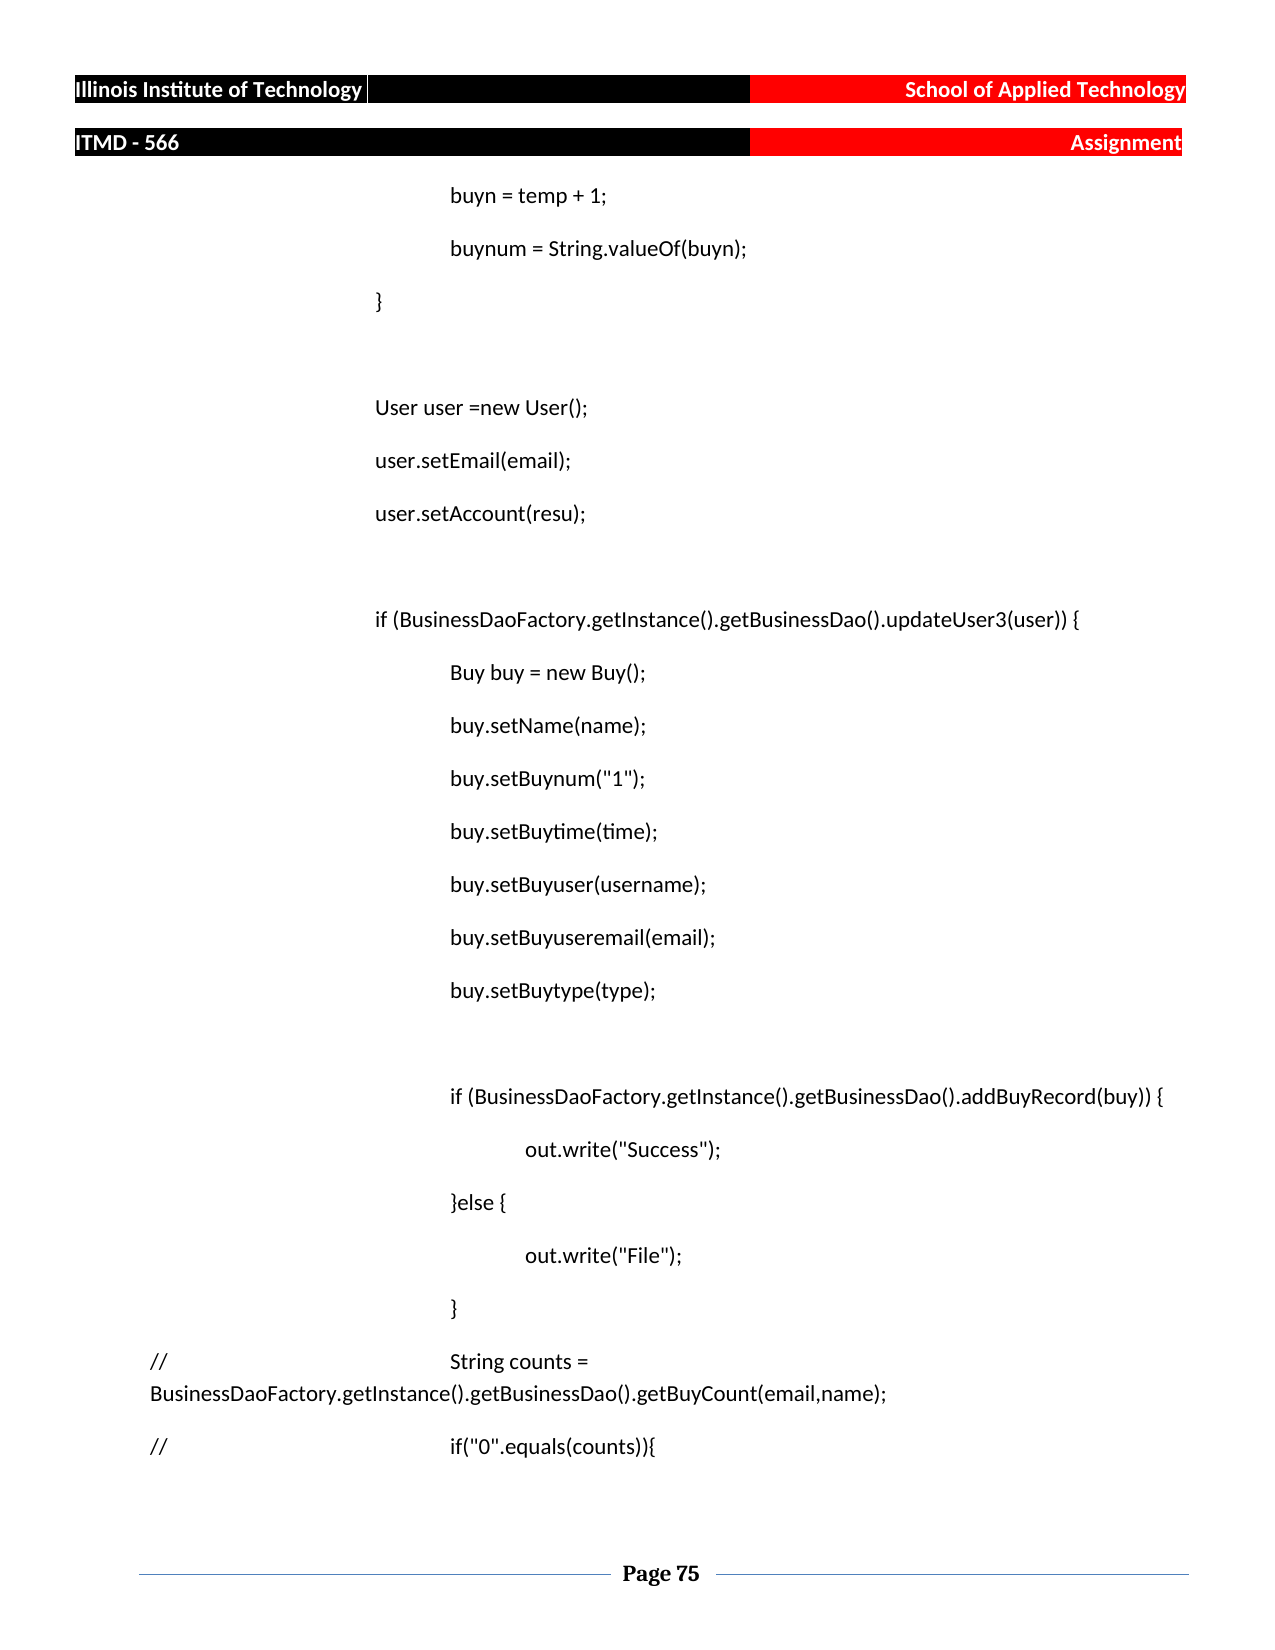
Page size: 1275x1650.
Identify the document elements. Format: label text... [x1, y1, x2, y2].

text buy.setBuytype(type); [150, 976, 1200, 1004]
text if (BusinessDaoFactory.getInstance().getBusinessDao().updateUser3(user)) { [150, 605, 1200, 633]
text if (BusinessDaoFactory.getInstance().getBusinessDao().addBuyRecord(buy)) { [150, 1082, 1200, 1110]
text } [150, 287, 1200, 315]
text // if("0".equals(counts)){ [150, 1432, 1200, 1460]
text buy.setBuytime(time); [150, 817, 1200, 845]
text user.setAccount(resu); [150, 499, 1200, 527]
text buy.setBuyuseremail(email); [150, 923, 1200, 951]
text }else { [150, 1188, 1200, 1216]
text } [150, 1294, 1200, 1322]
text buy.setBuynum("1"); [150, 764, 1200, 792]
text // String counts = BusinessDaoFactory.getInstance().getBusinessDao().getBuyCount(email,name); [150, 1347, 1200, 1407]
text out.write("File"); [150, 1241, 1200, 1269]
text user.setEmail(email); [150, 446, 1200, 474]
text User user =new User(); [150, 393, 1200, 421]
text Buy buy = new Buy(); [150, 658, 1200, 686]
text buy.setBuyuser(username); [150, 870, 1200, 898]
text buynum = String.valueOf(buyn); [150, 234, 1200, 262]
text out.write("Success"); [150, 1135, 1200, 1163]
text buy.setName(name); [150, 711, 1200, 739]
text buyn = temp + 1; [150, 181, 1200, 209]
